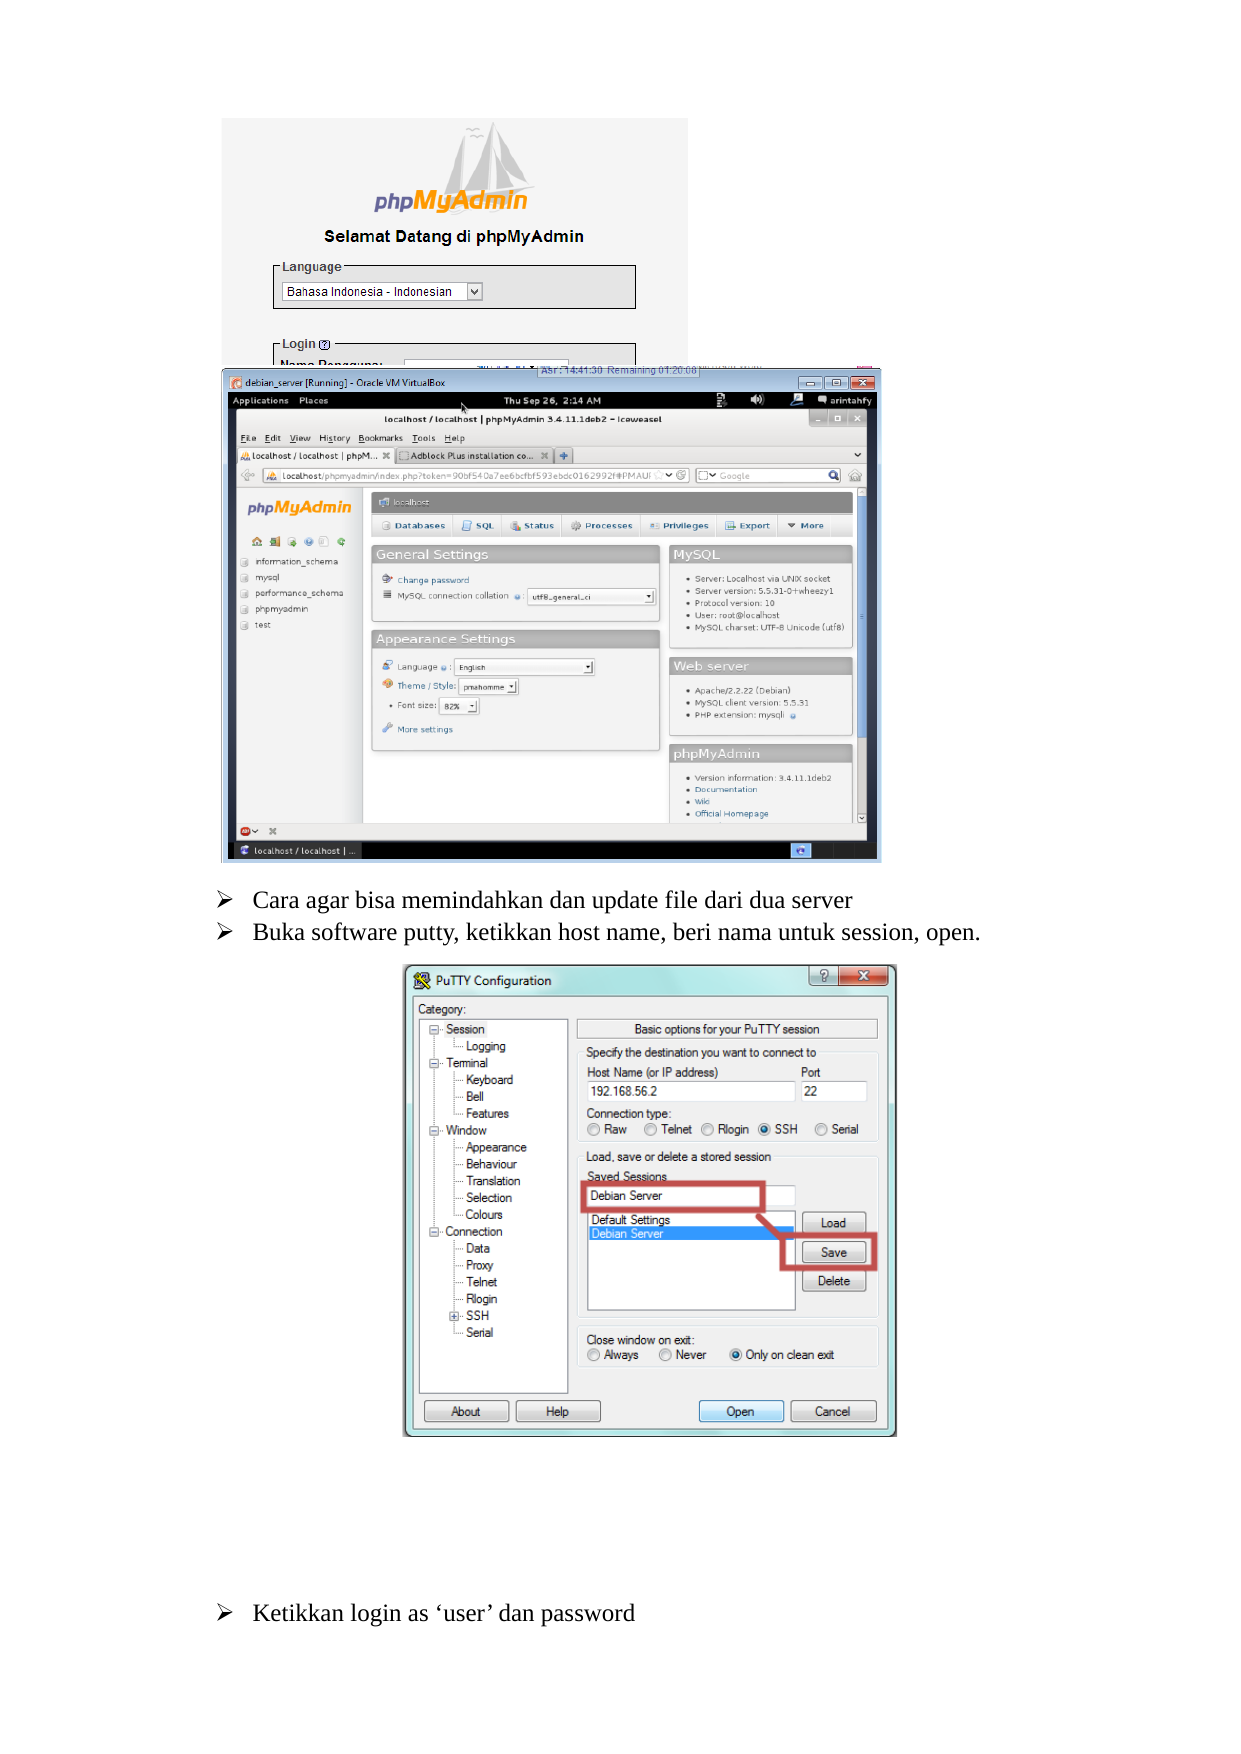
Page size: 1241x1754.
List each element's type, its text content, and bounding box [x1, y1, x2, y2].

list Buka software putty, ketikkan host name, beri nama untuk session, open. [215, 917, 1122, 945]
subtitle Cara agar bisa memindahkan dan update file dari dua server [215, 886, 1122, 914]
picture [402, 964, 898, 1437]
picture [221, 118, 688, 365]
list Ketikkan login as ‘user’ dan password [215, 1598, 1122, 1627]
